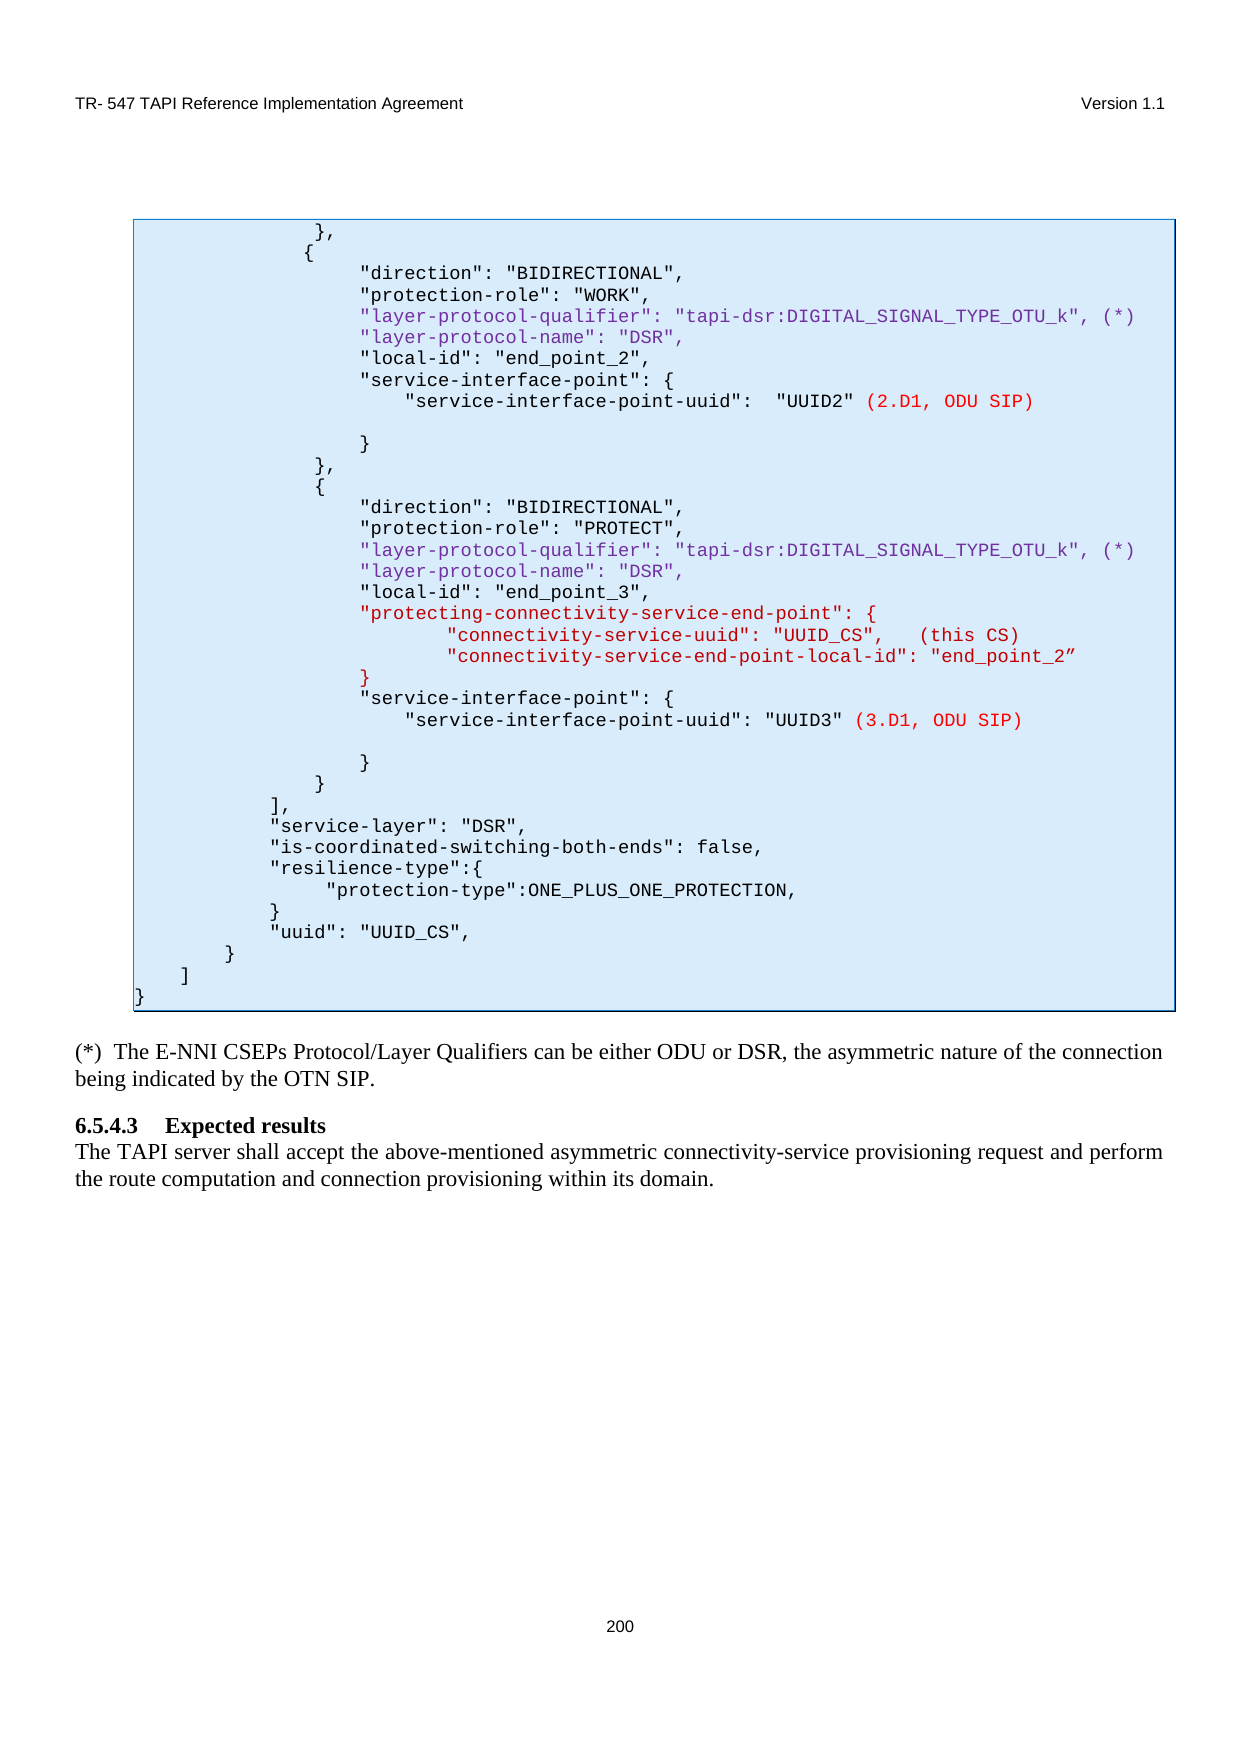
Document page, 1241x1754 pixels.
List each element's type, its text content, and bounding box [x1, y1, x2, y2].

text "service-interface-point": { [134, 367, 1174, 388]
text }, [134, 220, 1174, 240]
text "direction": "BIDIRECTIONAL", [134, 261, 1174, 282]
text "service-interface-point-uuid": "UUID3" (3.D1, ODU SIP) [134, 707, 1174, 728]
text } [134, 750, 1174, 771]
text "uuid": "UUID_CS", [134, 920, 1174, 941]
text "layer-protocol-qualifier": "tapi-dsr:DIGITAL_SIGNAL_TYPE_OTU_k", (*) [134, 537, 1174, 558]
text "local-id": "end_point_3", [134, 580, 1174, 601]
text "connectivity-service-end-point-local-id": "end_point_2” [134, 643, 1174, 665]
text "connectivity-service-uuid": "UUID_CS", (this CS) [134, 622, 1174, 643]
text "layer-protocol-name": "DSR", [134, 558, 1174, 580]
text } [134, 941, 1174, 962]
text "protection-role": "WORK", [134, 282, 1174, 303]
text } [134, 431, 1174, 452]
text ] [134, 962, 1174, 983]
text "direction": "BIDIRECTIONAL", [134, 495, 1174, 516]
text }, [134, 452, 1174, 473]
text { [134, 240, 1174, 261]
subtitle Expected results [75, 1112, 1165, 1138]
text } [134, 771, 1174, 792]
text "service-interface-point-uuid": "UUID2" (2.D1, ODU SIP) [134, 388, 1174, 410]
text "layer-protocol-qualifier": "tapi-dsr:DIGITAL_SIGNAL_TYPE_OTU_k", (*) [134, 303, 1174, 325]
text "service-layer": "DSR", [134, 813, 1174, 835]
text } [134, 983, 1174, 1010]
text } [134, 665, 1174, 686]
text (*) The E-NNI CSEPs Protocol/Layer Qualifiers can be either ODU or DSR, the asymmetric nature of the connection being indicated by the OTN SIP. [75, 1038, 1165, 1091]
text } [134, 898, 1174, 920]
text "is-coordinated-switching-both-ends": false, [134, 835, 1174, 856]
text The TAPI server shall accept the above-mentioned asymmetric connectivity-service provisioning request and perform the route computation and connection provisioning within its domain. [75, 1138, 1165, 1191]
text "protection-role": "PROTECT", [134, 516, 1174, 537]
text ], [134, 792, 1174, 813]
text "local-id": "end_point_2", [134, 346, 1174, 367]
text { [134, 473, 1174, 495]
text "resilience-type":{ [134, 856, 1174, 877]
text "layer-protocol-name": "DSR", [134, 325, 1174, 346]
text "service-interface-point": { [134, 686, 1174, 707]
text "protecting-connectivity-service-end-point": { [134, 601, 1174, 622]
text "protection-type":ONE_PLUS_ONE_PROTECTION, [134, 877, 1174, 898]
